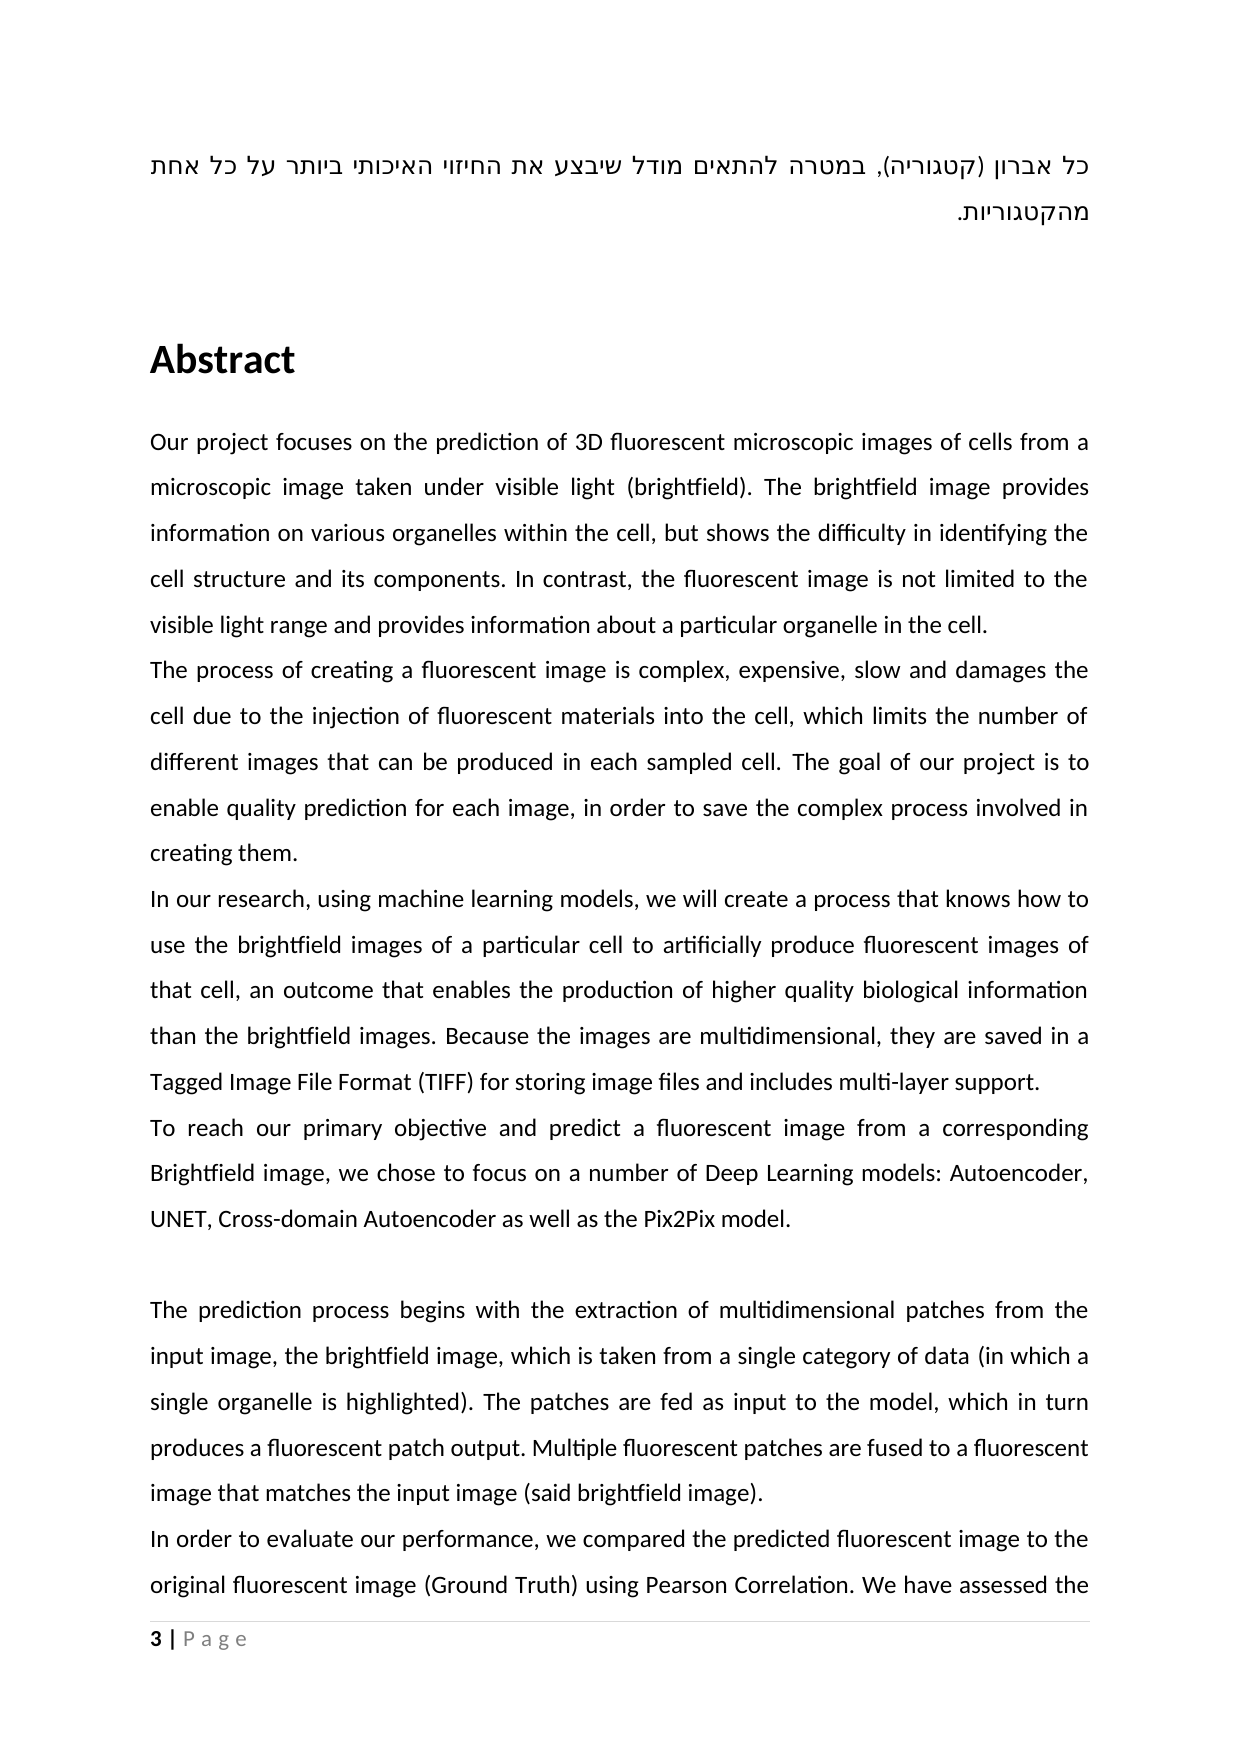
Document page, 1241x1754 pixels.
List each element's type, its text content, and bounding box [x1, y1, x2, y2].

text The process of creating a fluorescent image is complex, expensive, slow and damages the cell due to the injection of fluorescent materials into the cell, which limits the number of different images that can be produced in each sampled cell. The goal of our project is to enable quality prediction for each image, in order to save the complex process involved in creating them. [150, 654, 1090, 868]
text Our project focuses on the prediction of 3D fluorescent microscopic images of cells from a microscopic image taken under visible light (brightfield). The brightfield image provides information on various organelles within the cell, but shows the difficulty in identifying the cell structure and its components. In contrast, the fluorescent image is not limited to the visible light range and provides information about a particular organelle in the cell. [150, 426, 1090, 639]
text In our research, using machine learning models, we will create a process that knows how to use the brightfield images of a particular cell to artificially produce fluorescent images of that cell, an outcome that enables the production of higher quality biological information than the brightfield images. Because the images are multidimensional, they are saved in a Tagged Image File Format (TIFF) for storing image files and includes multi-layer support. [150, 883, 1090, 1097]
text Abstract [150, 333, 1090, 384]
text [150, 150, 1090, 226]
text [150, 1523, 1090, 1599]
text To reach our primary objective and predict a fluorescent image from a corresponding Brightfield image, we chose to focus on a number of Deep Learning models: Autoencoder, UNET, Cross-domain Autoencoder as well as the Pix2Pix model. [150, 1112, 1090, 1234]
text The prediction process begins with the extraction of multidimensional patches from the input image, the brightfield image, which is taken from a single category of data (in which a single organelle is highlighted). The patches are fed as input to the model, which in turn produces a fluorescent patch output. Multiple fluorescent patches are fused to a fluorescent image that matches the input image (said brightfield image). [150, 1295, 1090, 1508]
